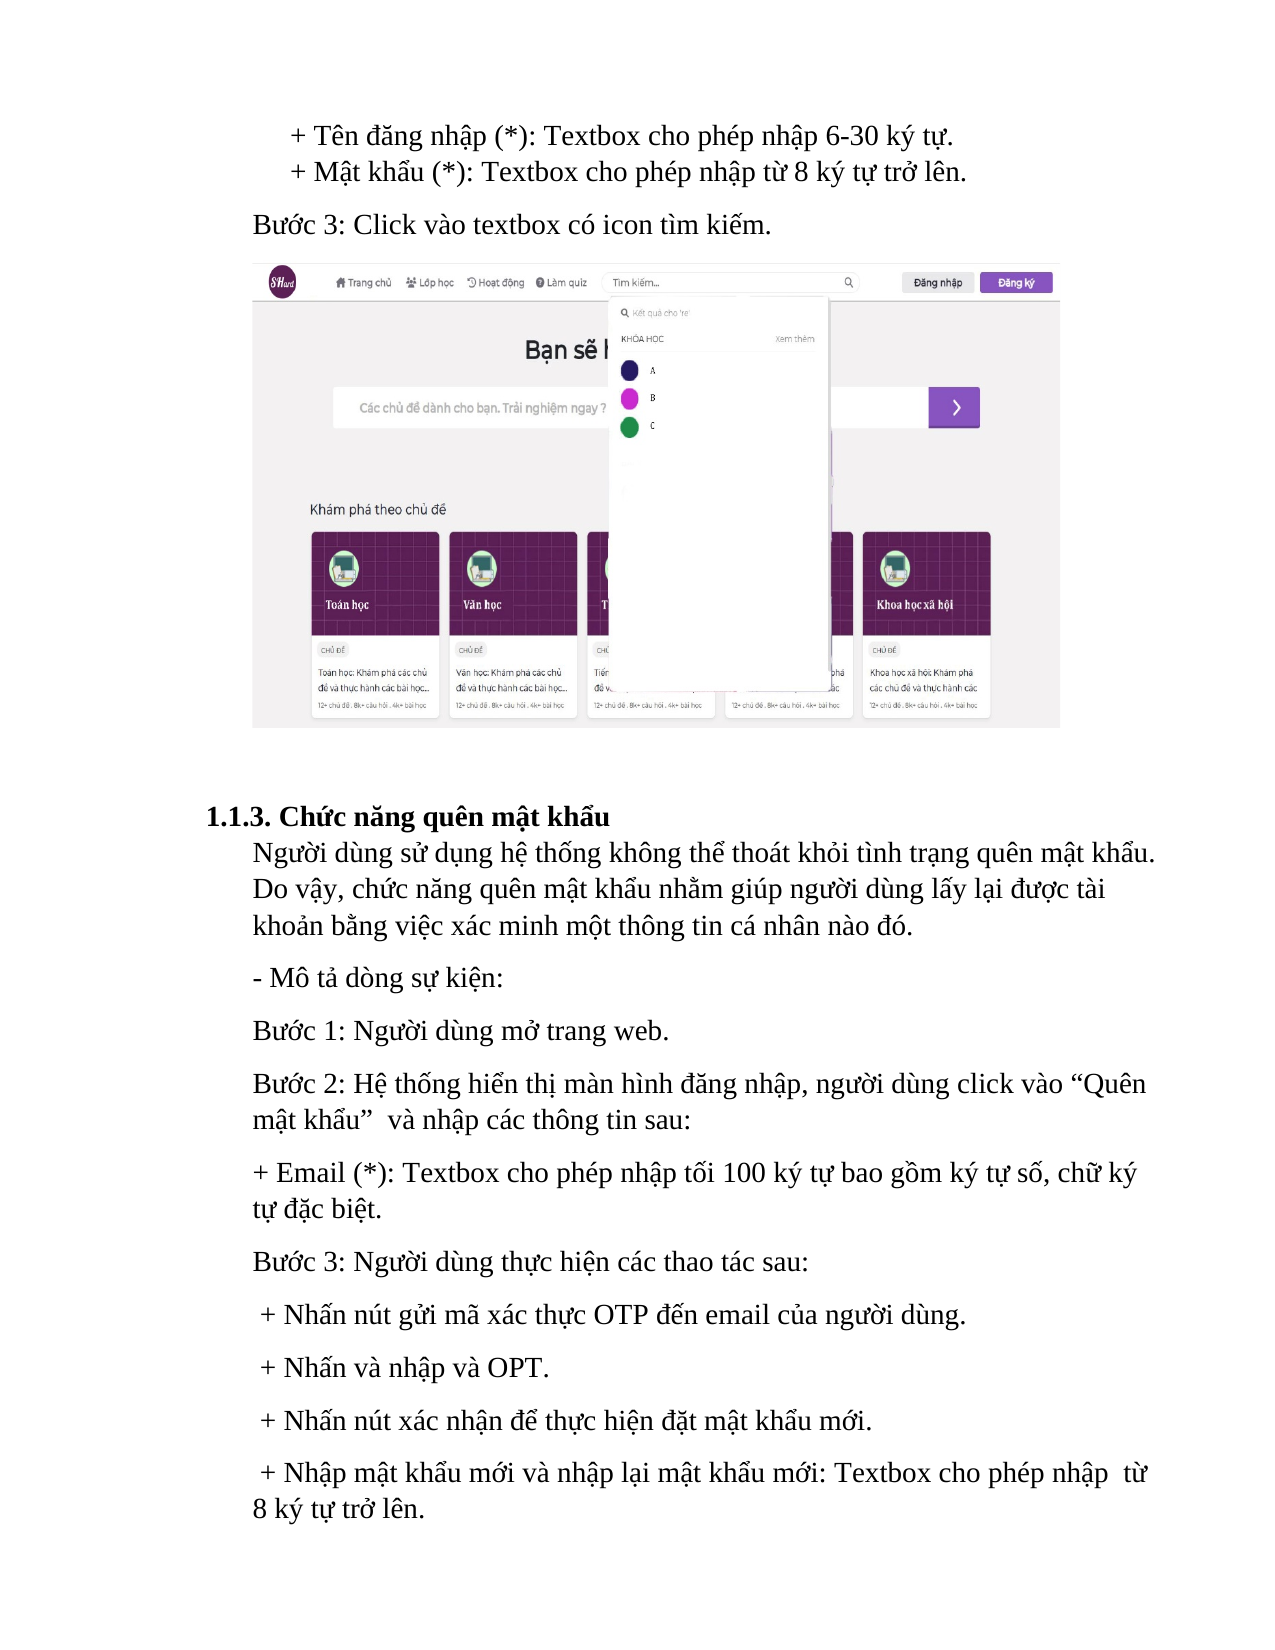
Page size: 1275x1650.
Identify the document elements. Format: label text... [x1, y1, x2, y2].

list + Mật khẩu (*): Textbox cho phép nhập từ 8 ký tự trở lên. [290, 154, 1157, 188]
text Bước 3: Click vào textbox có icon tìm kiếm. [252, 207, 1157, 241]
text + Email (*): Textbox cho phép nhập tối 100 ký tự bao gồm ký tự số, chữ ký tự đặc biệt. [252, 1155, 1157, 1225]
list Mô tả dòng sự kiện: [252, 961, 1157, 994]
text + Nhấn nút xác nhận để thực hiện đặt mật khẩu mới. [177, 1403, 1157, 1436]
text Người dùng sử dụng hệ thống không thể thoát khỏi tình trạng quên mật khẩu. Do vậy, chức năng quên mật khẩu nhằm giúp người dùng lấy lại được tài khoản bằng việc xác minh một thông tin cá nhân nào đó. [252, 836, 1157, 941]
text + Nhập mật khẩu mới và nhập lại mật khẩu mới: Textbox cho phép nhập từ 8 ký tự trở lên. [252, 1455, 1157, 1525]
text + Nhấn nút gửi mã xác thực OTP đến email của người dùng. [177, 1297, 1157, 1331]
text Bước 1: Người dùng mở trang web. [252, 1013, 1157, 1047]
text Bước 2: Hệ thống hiển thị màn hình đăng nhập, người dùng click vào “Quên mật khẩu” và nhập các thông tin sau: [252, 1066, 1157, 1136]
text Bước 3: Người dùng thực hiện các thao tác sau: [177, 1244, 1157, 1278]
subtitle Chức năng quên mật khẩu [206, 799, 1157, 833]
list + Tên đăng nhập (*): Textbox cho phép nhập 6-30 ký tự. [290, 118, 1157, 152]
text + Nhấn và nhập và OPT. [177, 1350, 1157, 1383]
picture [252, 260, 1061, 728]
